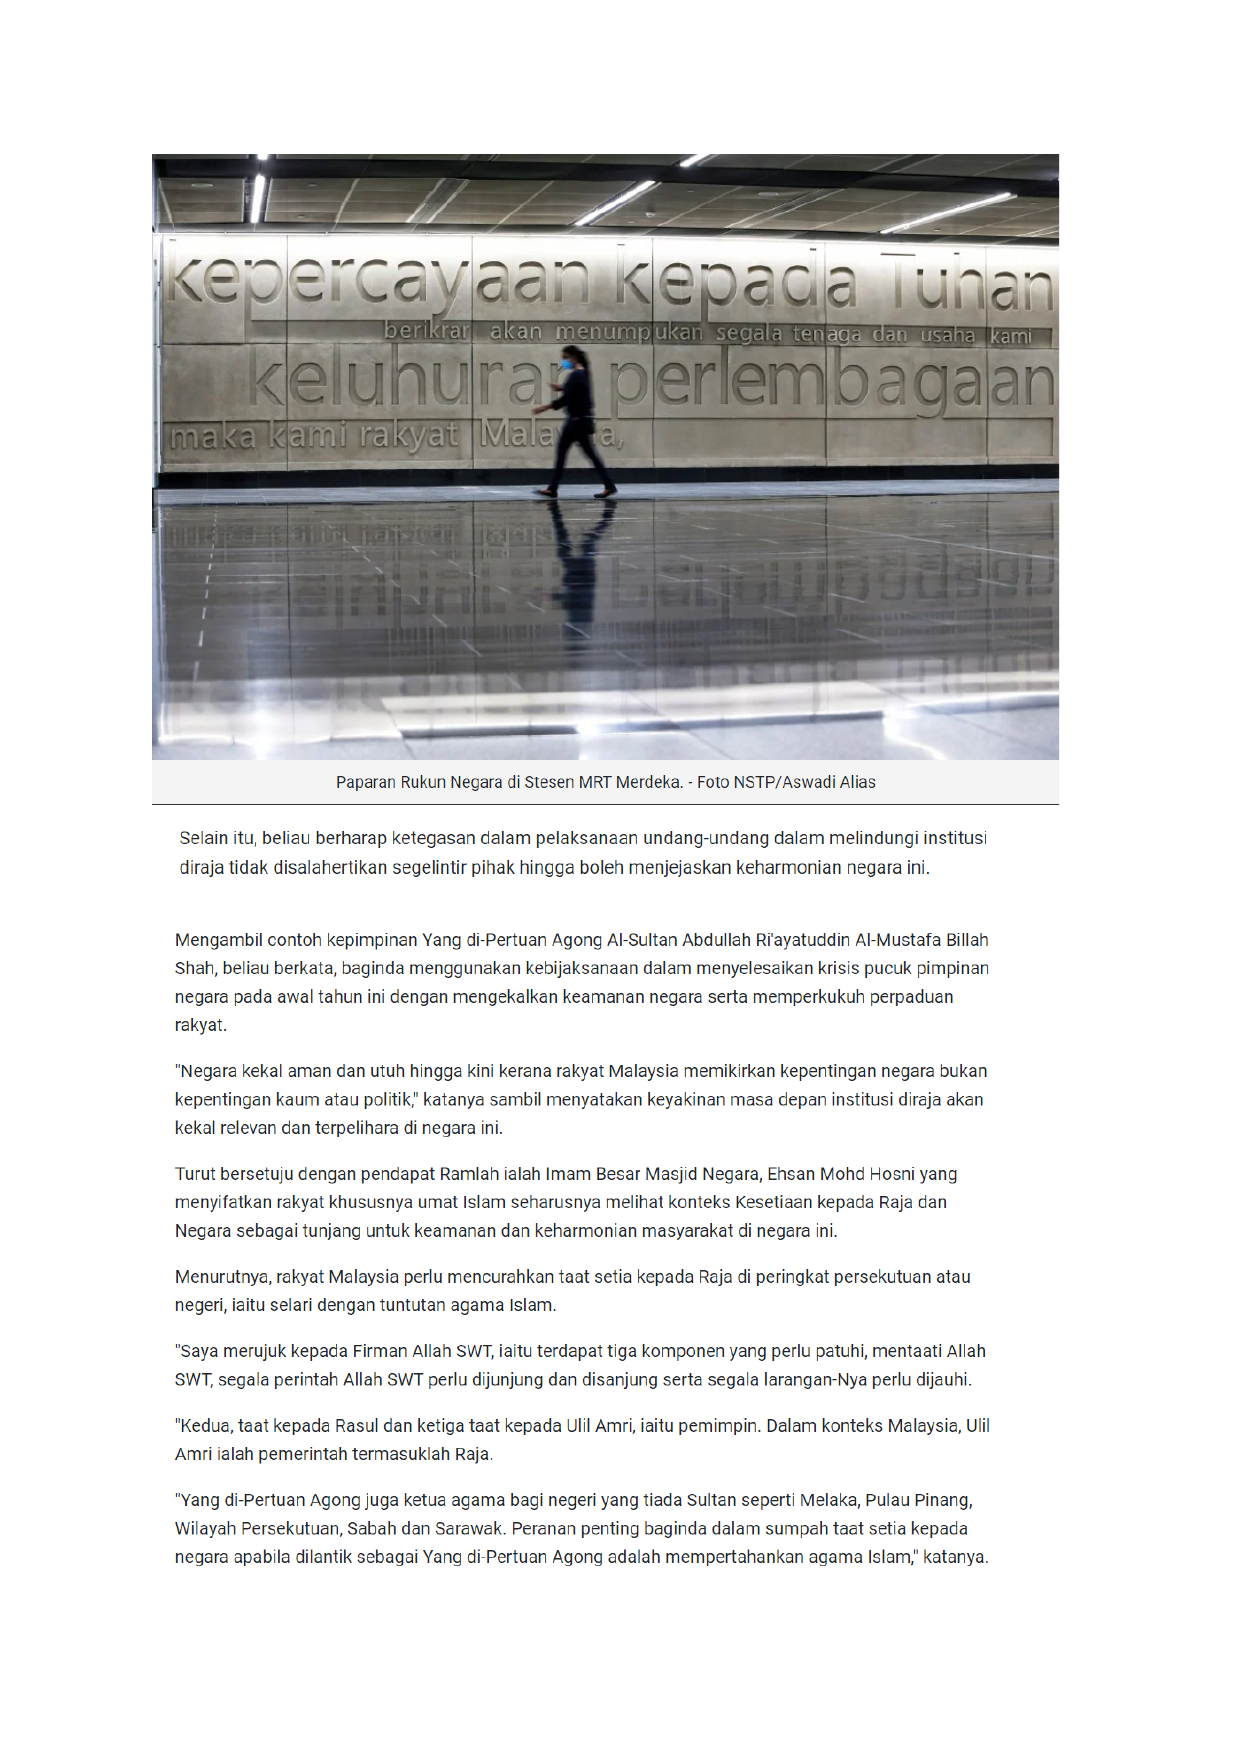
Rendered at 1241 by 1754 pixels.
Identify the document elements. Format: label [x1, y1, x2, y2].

picture [150, 918, 1019, 1573]
picture [150, 150, 1060, 885]
